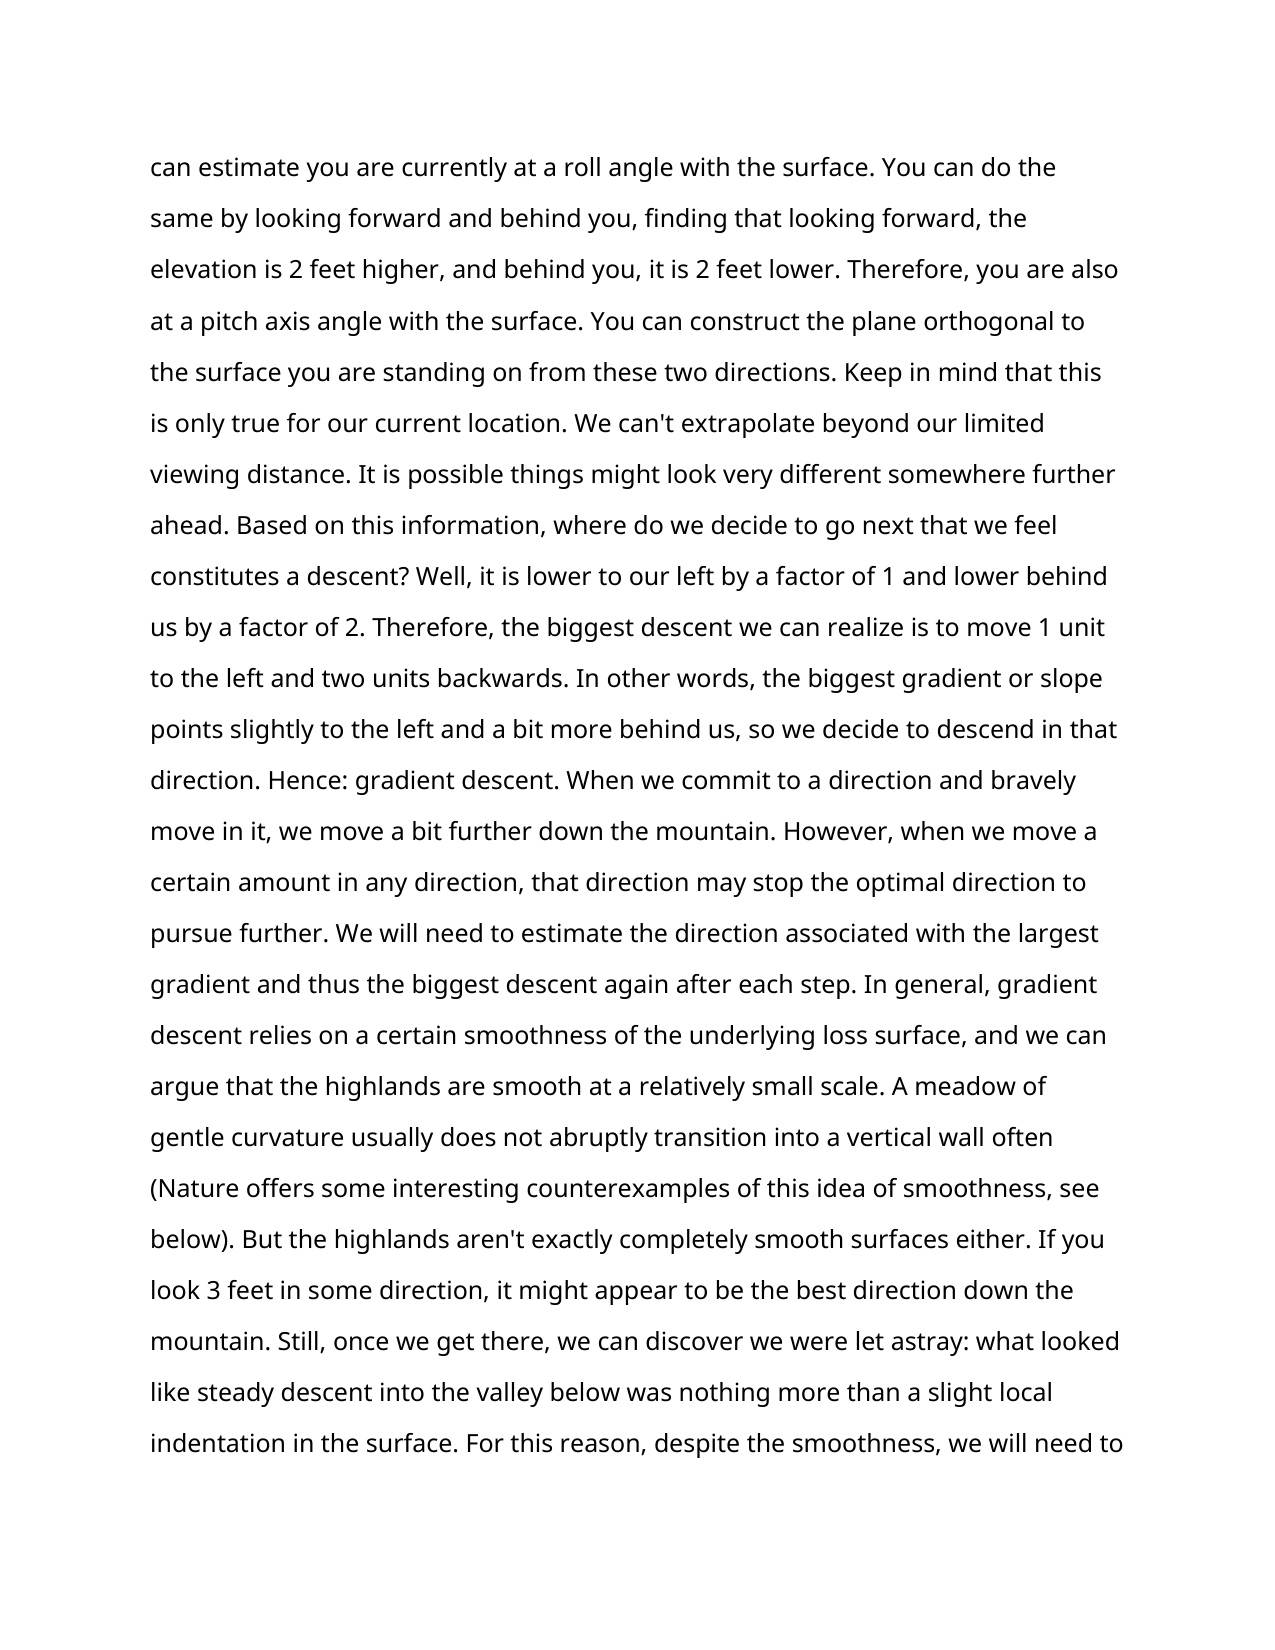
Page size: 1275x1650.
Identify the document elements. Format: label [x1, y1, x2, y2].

text [150, 150, 1125, 1460]
